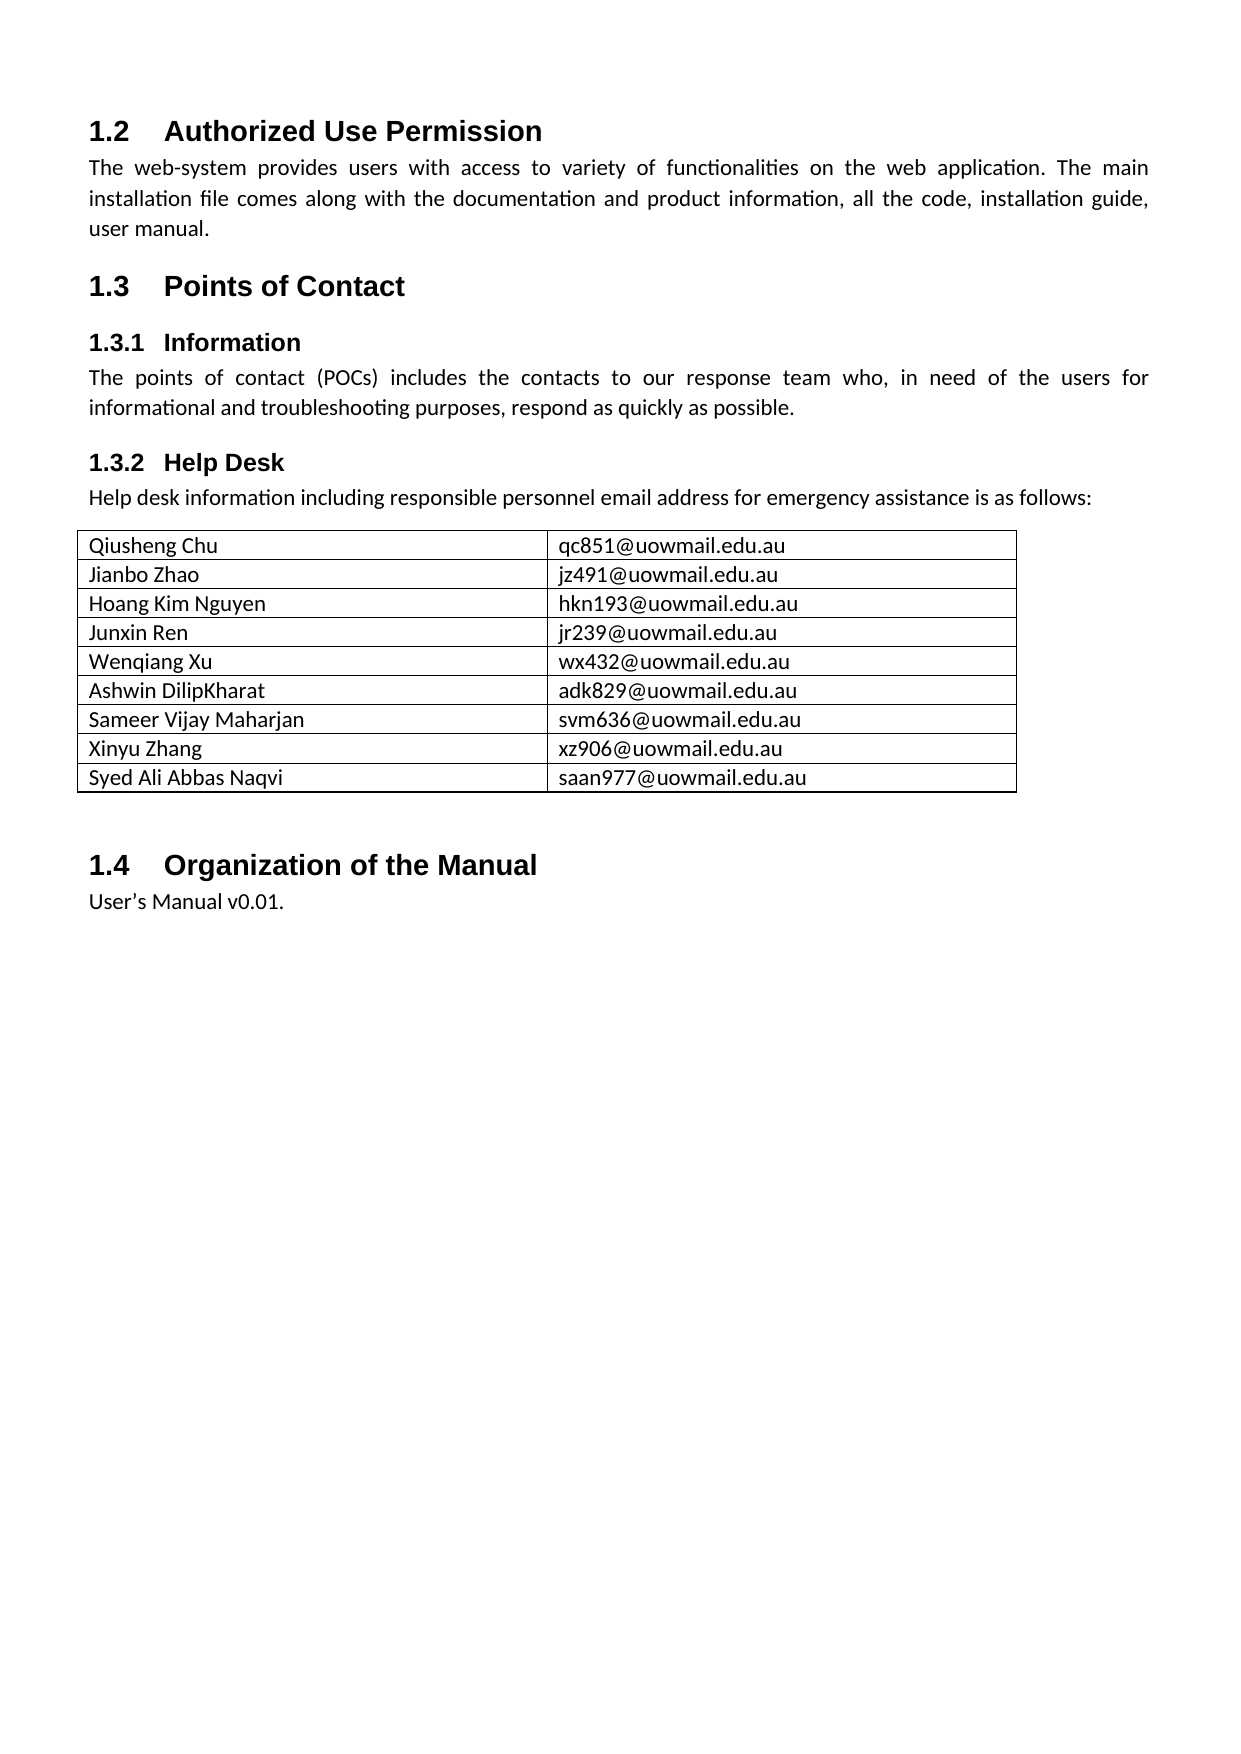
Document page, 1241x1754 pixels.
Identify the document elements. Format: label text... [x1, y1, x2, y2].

subtitle 1.4 Organization of the Manual [89, 848, 1152, 881]
table_cell hkn193@uowmail.edu.au [548, 589, 1016, 617]
table_cell Jianbo Zhao [78, 560, 547, 588]
table_cell jr239@uowmail.edu.au [548, 618, 1016, 646]
table_cell Wenqiang Xu [78, 647, 547, 675]
table_cell Sameer Vijay Maharjan [78, 705, 547, 733]
text The points of contact (POCs) includes the contacts to our response team who, in need of the users for informational and troubleshooting purposes, respond as quickly as possible. [89, 363, 1152, 421]
table_cell Xinyu Zhang [78, 734, 547, 762]
table_header Qiusheng Chu [78, 531, 547, 559]
text The web-system provides users with access to variety of functionalities on the web application. The main installation file comes along with the documentation and product information, all the code, installation guide, user manual. [89, 153, 1152, 242]
table_cell jz491@uowmail.edu.au [548, 560, 1016, 588]
table_cell adk829@uowmail.edu.au [548, 676, 1016, 704]
table_cell Ashwin DilipKharat [78, 676, 547, 704]
table_cell Junxin Ren [78, 618, 547, 646]
subtitle 1.3.2 Help Desk [89, 448, 1152, 477]
table_cell Syed Ali Abbas Naqvi [78, 764, 547, 791]
table_cell Hoang Kim Nguyen [78, 589, 547, 617]
table_cell xz906@uowmail.edu.au [548, 734, 1016, 762]
table_cell wx432@uowmail.edu.au [548, 647, 1016, 675]
subtitle 1.2 Authorized Use Permission [89, 114, 1152, 147]
table_header qc851@uowmail.edu.au [548, 531, 1016, 559]
text Help desk information including responsible personnel email address for emergency assistance is as follows: [89, 483, 1152, 511]
text User’s Manual v0.01. [89, 887, 1152, 916]
table_cell saan977@uowmail.edu.au [548, 764, 1016, 791]
subtitle 1.3 Points of Contact [89, 269, 1152, 303]
table_cell svm636@uowmail.edu.au [548, 705, 1016, 733]
subtitle 1.3.1 Information [89, 328, 1152, 356]
